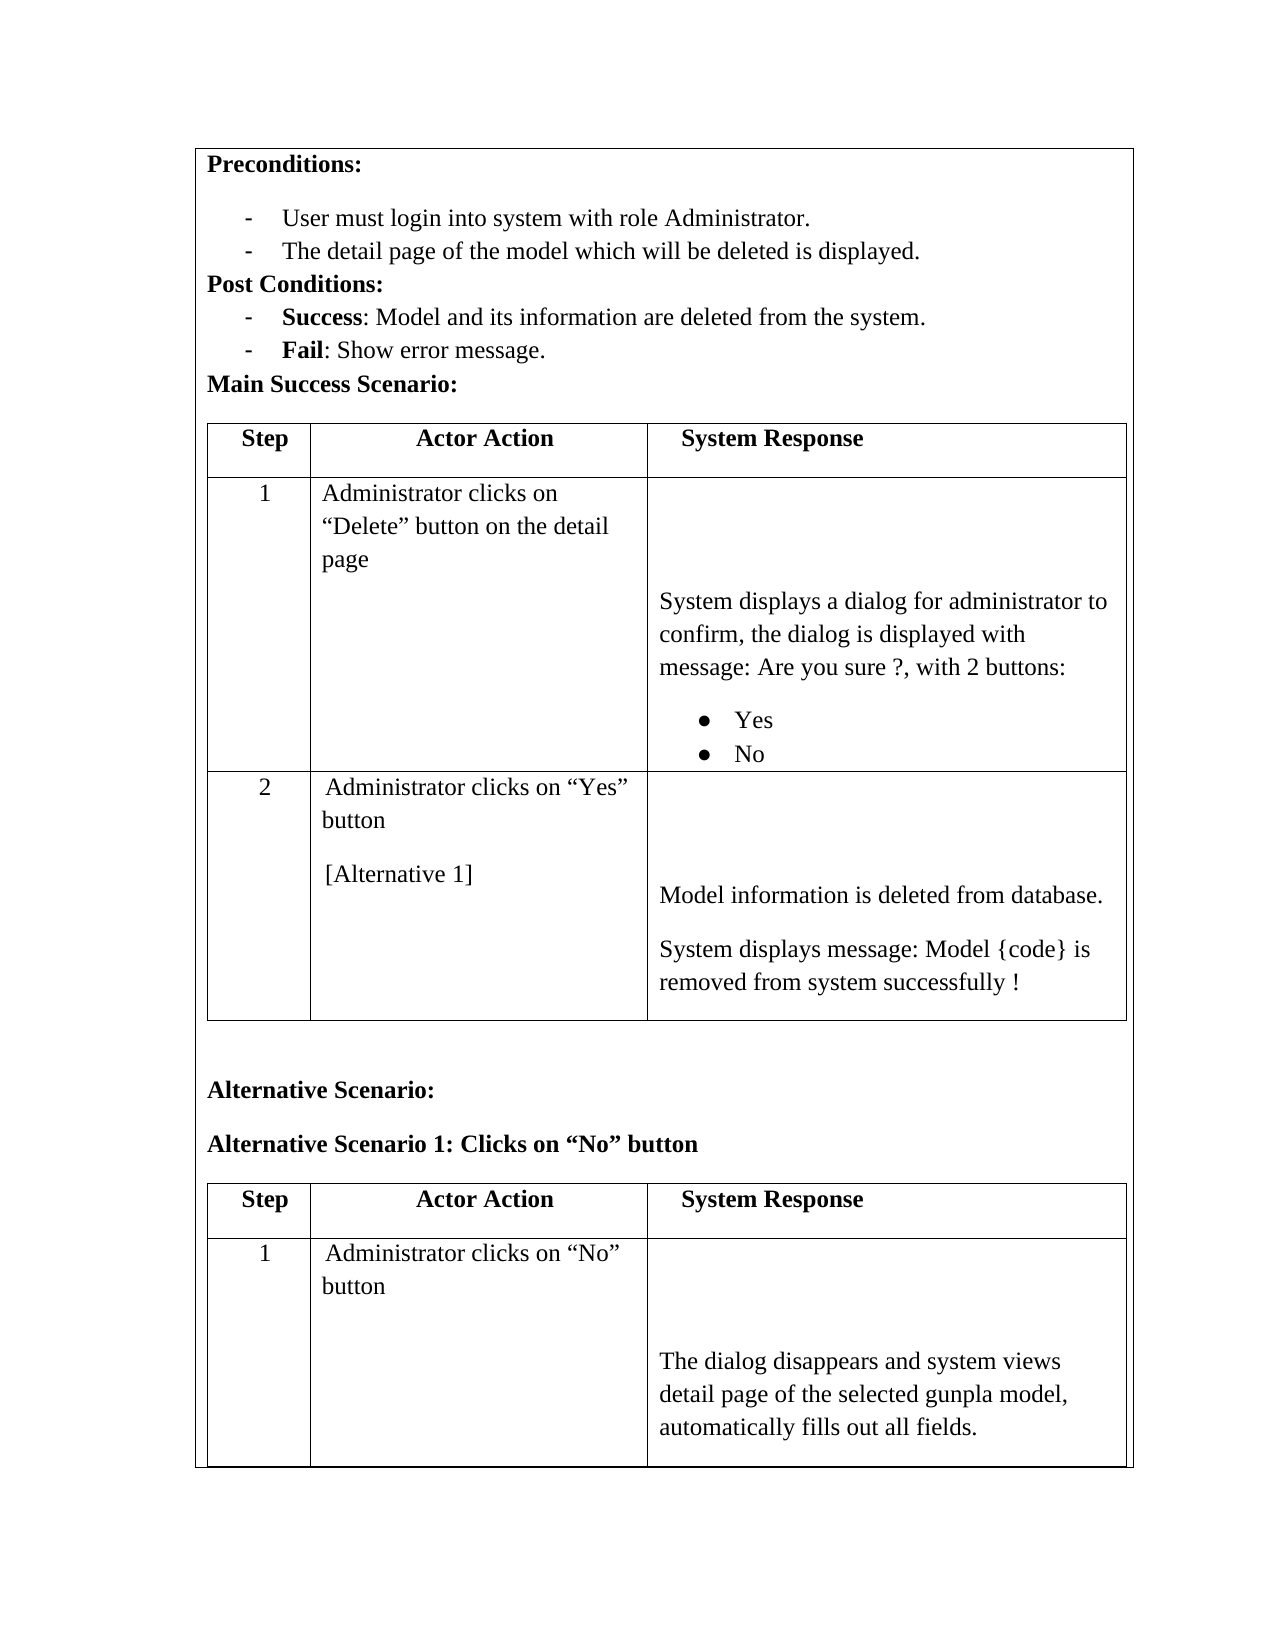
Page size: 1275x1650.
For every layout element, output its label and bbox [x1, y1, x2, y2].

table_cell [196, 149, 1133, 1467]
